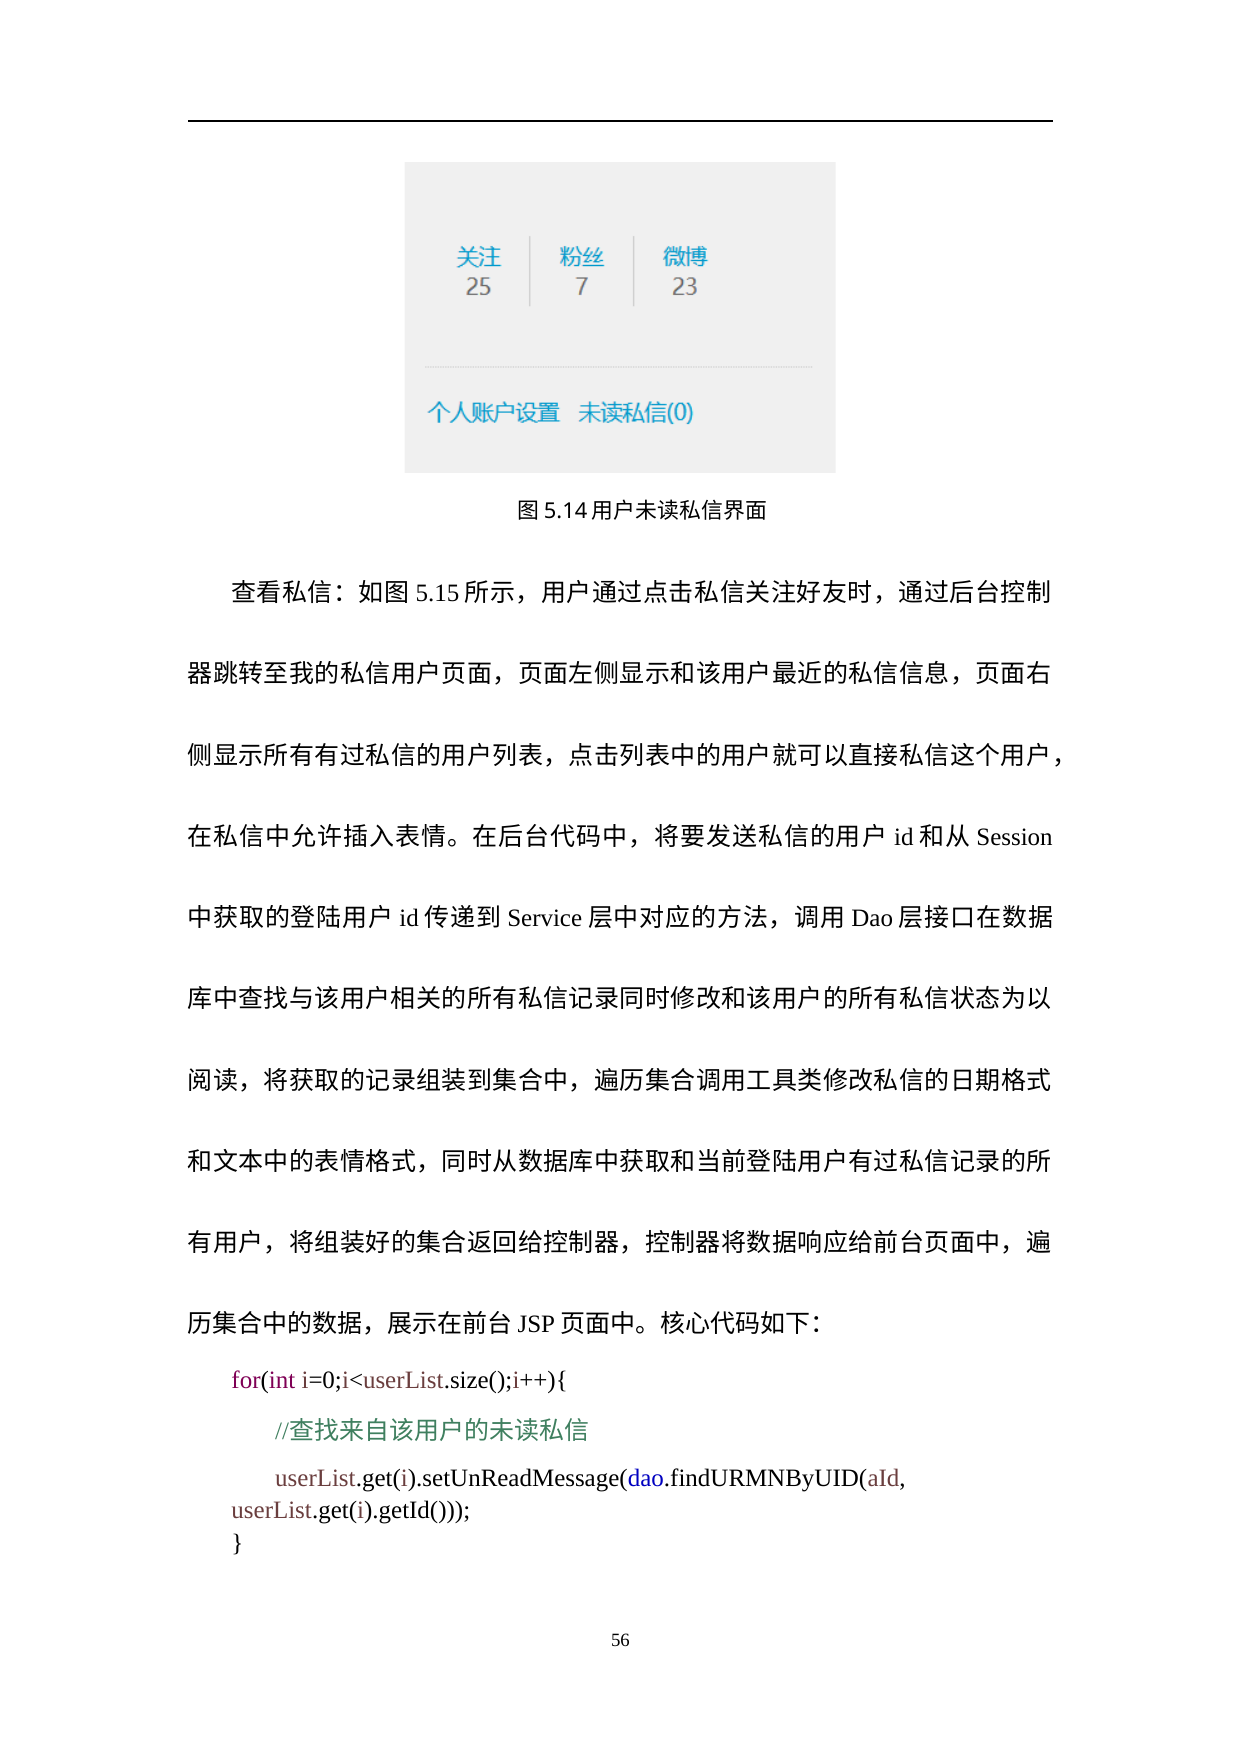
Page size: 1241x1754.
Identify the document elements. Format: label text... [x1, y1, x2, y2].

picture [404, 162, 836, 473]
text 图5.14用户未读私信界面 [187, 493, 1053, 526]
text } [187, 1526, 1053, 1558]
text 查看私信：如图5.15所示，用户通过点击私信关注好友时，通过后台控制器跳转至我的私信用户页面，页面左侧显示和该用户最近的私信信息，页面右侧显示所有有过私信的用户列表，点击列表中的用户就可以直接私信这个用户，在私信中允许插入表情。在后台代码中，将要发送私信的用户id和从Session中获取的登陆用户id传递到Service层中对应的方法，调用Dao层接口在数据库中查找与该用户相关的所有私信记录同时修改和该用户的所有私信状态为以阅读，将获取的记录组装到集合中，遍历集合调用工具类修改私信的日期格式和文本中的表情格式，同时从数据库中获取和当前登陆用户有过私信记录的所有用户，将组装好的集合返回给控制器，控制器将数据响应给前台页面中，遍历集合中的数据，展示在前台JSP页面中。核心代码如下： [187, 558, 1053, 1354]
text userList.get(i).setUnReadMessage(dao.findURMNByUID(aId, userList.get(i).getId())); [187, 1461, 1053, 1526]
text //查找来自该用户的未读私信 [187, 1396, 1053, 1461]
text for(int i=0;i<userList.size();i++){ [187, 1363, 1053, 1396]
